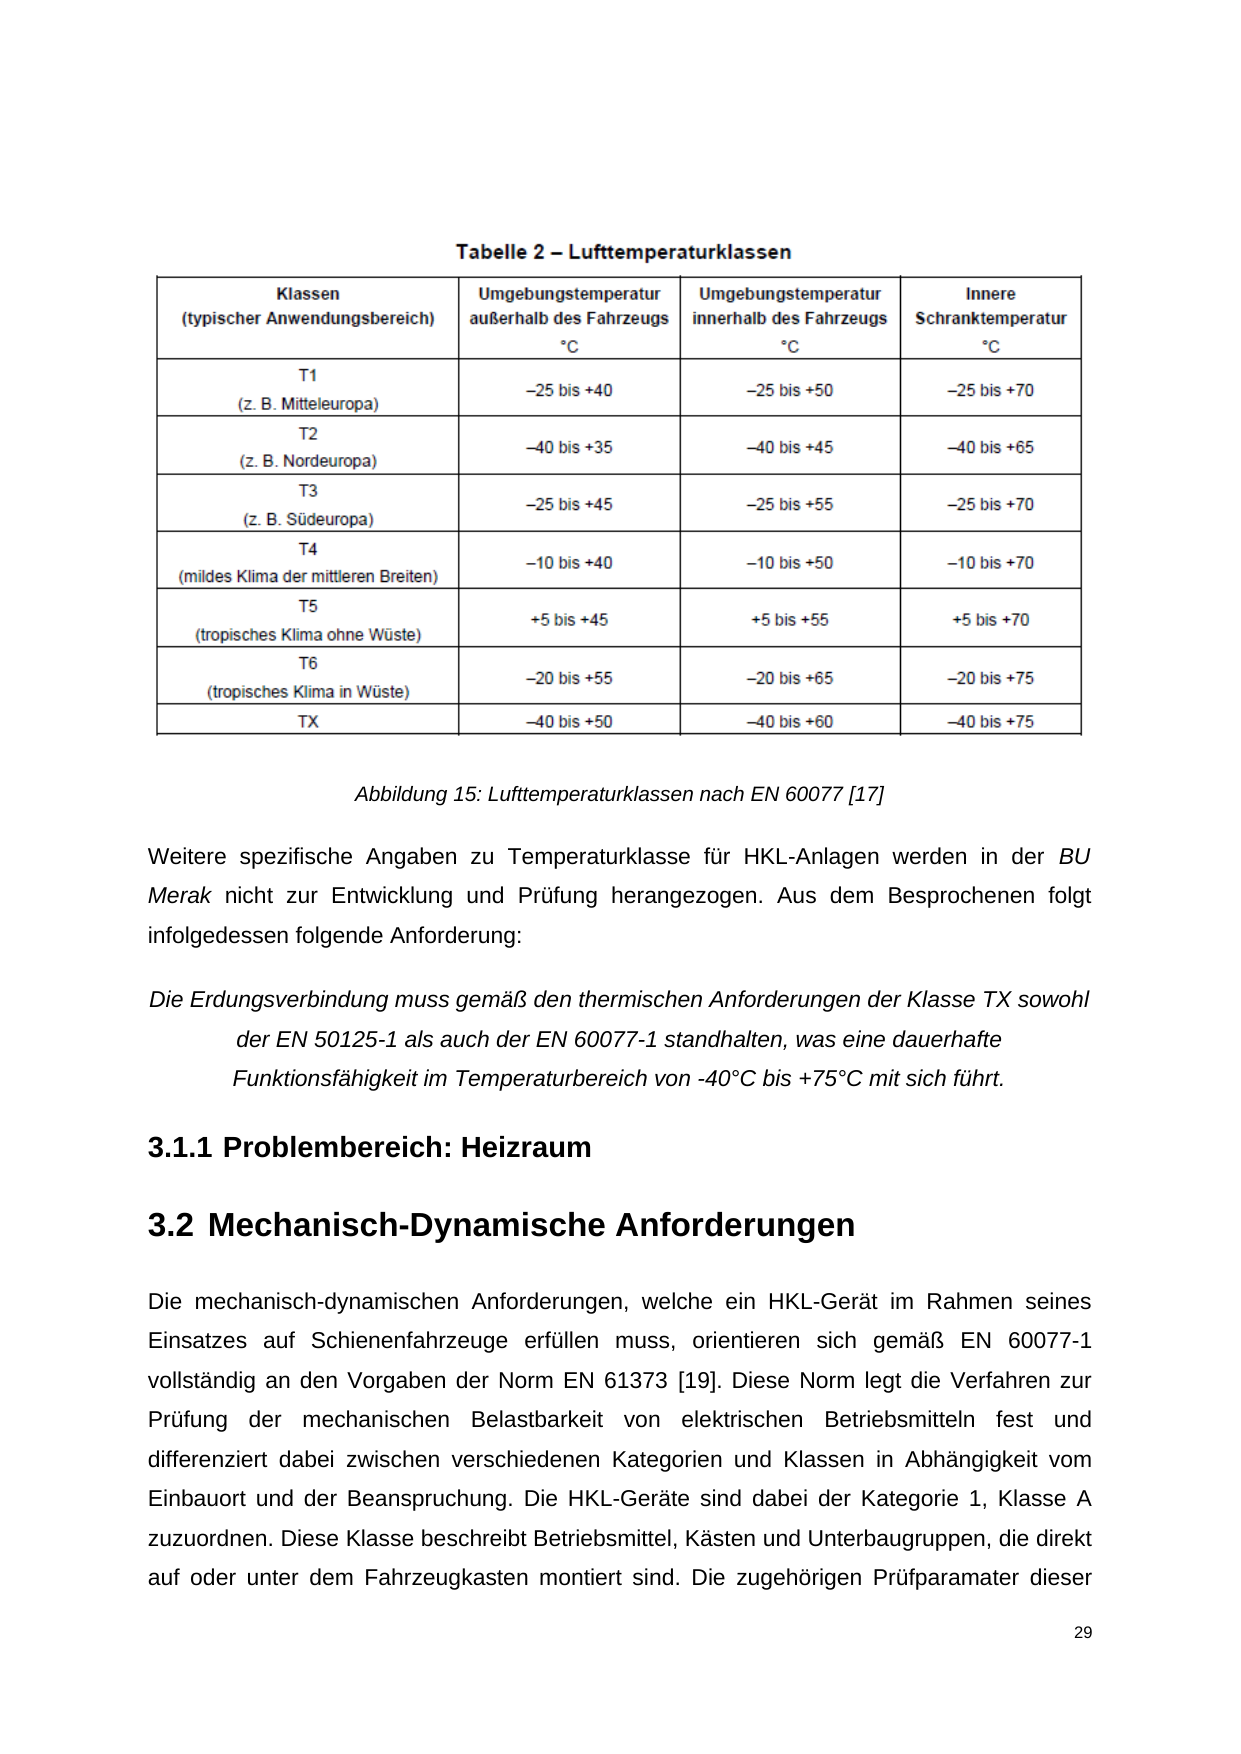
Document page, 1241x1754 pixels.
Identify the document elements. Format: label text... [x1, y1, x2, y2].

subtitle Problembereich: Heizraum [148, 1130, 1092, 1163]
picture [147, 236, 1093, 744]
text Weitere spezifische Angaben zu Temperaturklasse für HKL-Anlagen werden in der BU Merak nicht zur Entwicklung und Prüfung herangezogen. Aus dem Besprochenen folgt infolgedessen folgende Anforderung: [148, 843, 1092, 948]
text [148, 1288, 1092, 1590]
subtitle Mechanisch-Dynamische Anforderungen [148, 1205, 1092, 1243]
text Abbildung 15: Lufttemperaturklassen nach EN 60077 [17] [148, 782, 1092, 806]
text Die Erdungsverbindung muss gemäß den thermischen Anforderungen der Klasse TX sowohl der EN 50125-1 als auch der EN 60077-1 standhalten, was eine dauerhafte Funktionsfähigkeit im Temperaturbereich von -40°C bis +75°C mit sich führt. [148, 986, 1092, 1092]
